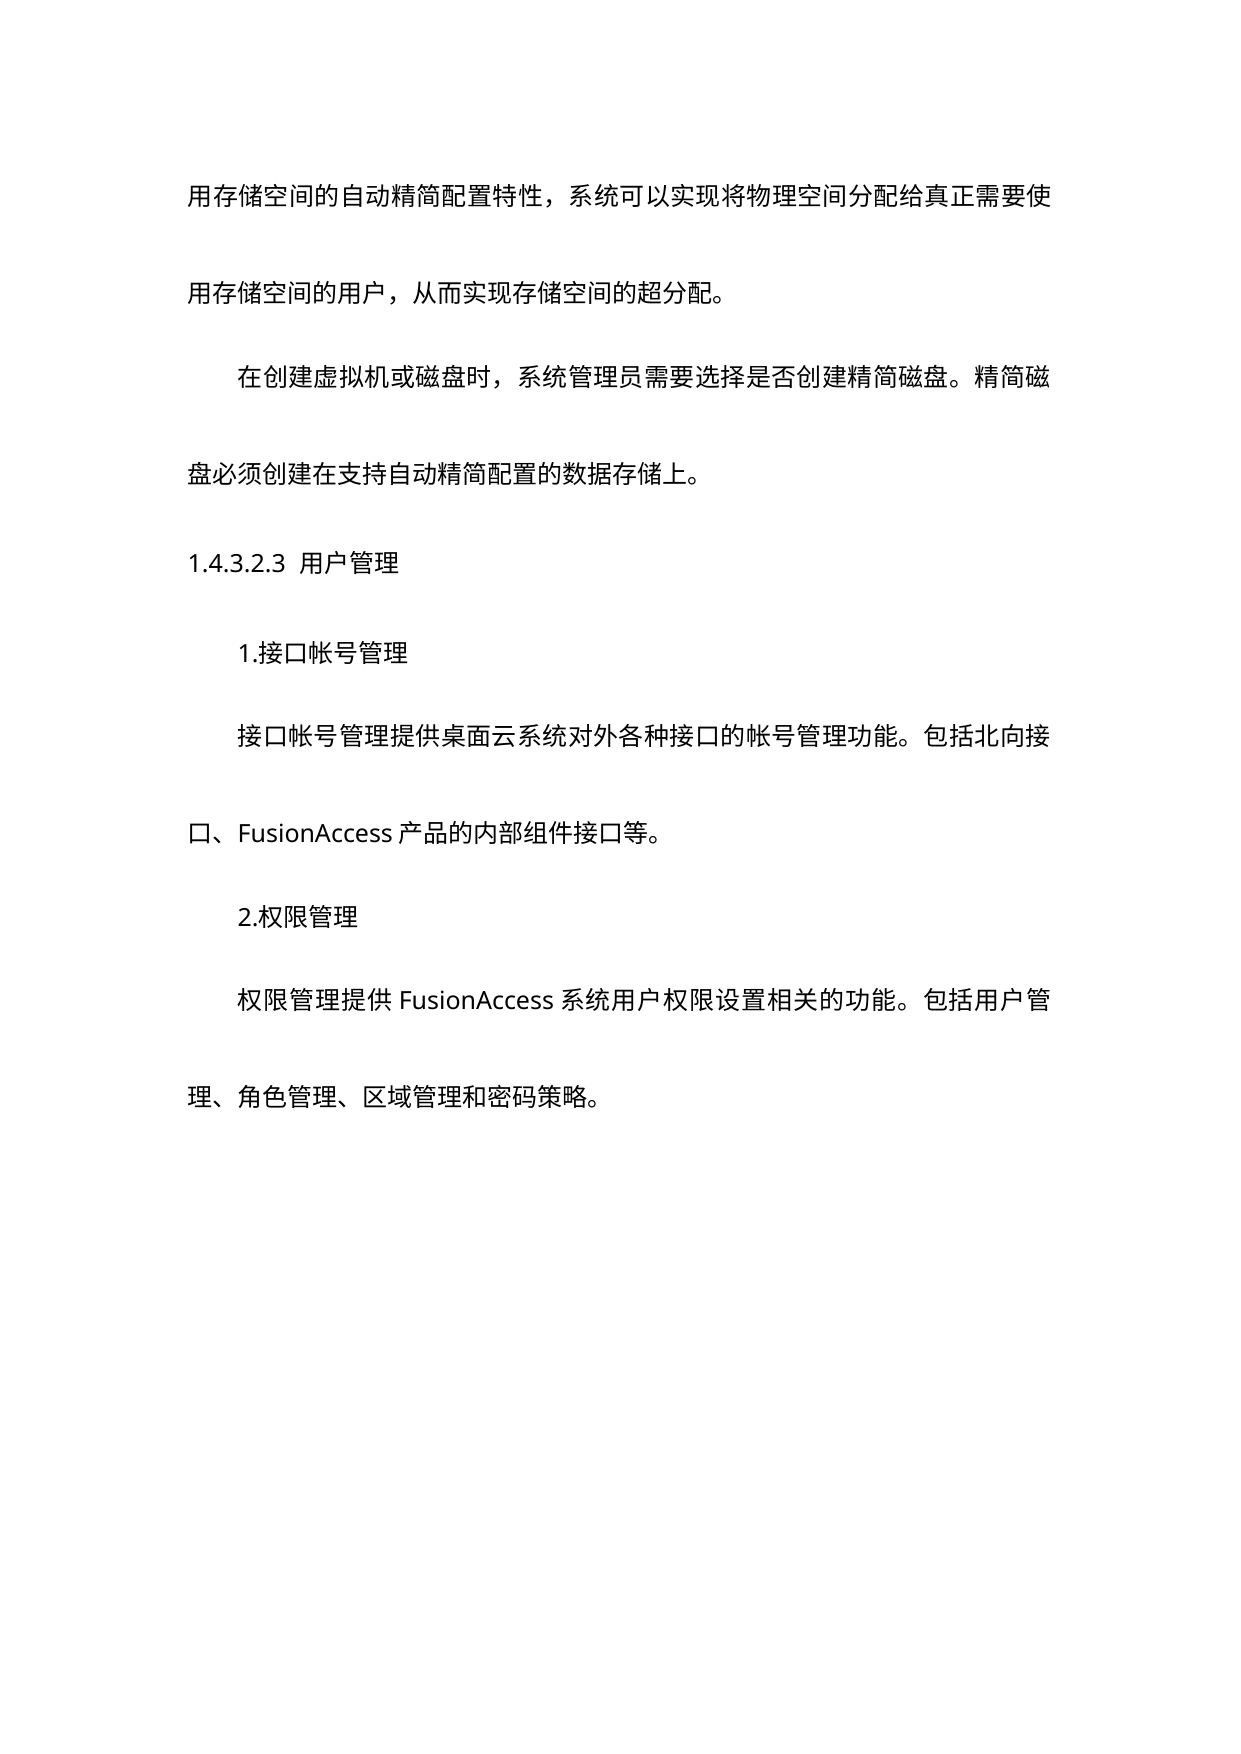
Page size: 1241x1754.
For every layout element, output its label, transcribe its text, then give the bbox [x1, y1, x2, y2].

text 在创建虚拟机或磁盘时，系统管理员需要选择是否创建精简磁盘。精简磁盘必须创建在支持自动精简配置的数据存储上。 [187, 343, 1053, 505]
subtitle 用户管理 [187, 529, 1053, 594]
text 1.接口帐号管理 [187, 619, 1053, 684]
text 权限管理提供FusionAccess系统用户权限设置相关的功能。包括用户管理、角色管理、区域管理和密码策略。 [187, 966, 1053, 1128]
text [187, 162, 1053, 324]
text 接口帐号管理提供桌面云系统对外各种接口的帐号管理功能。包括北向接口、FusionAccess产品的内部组件接口等。 [187, 702, 1053, 864]
text 2.权限管理 [187, 883, 1053, 948]
